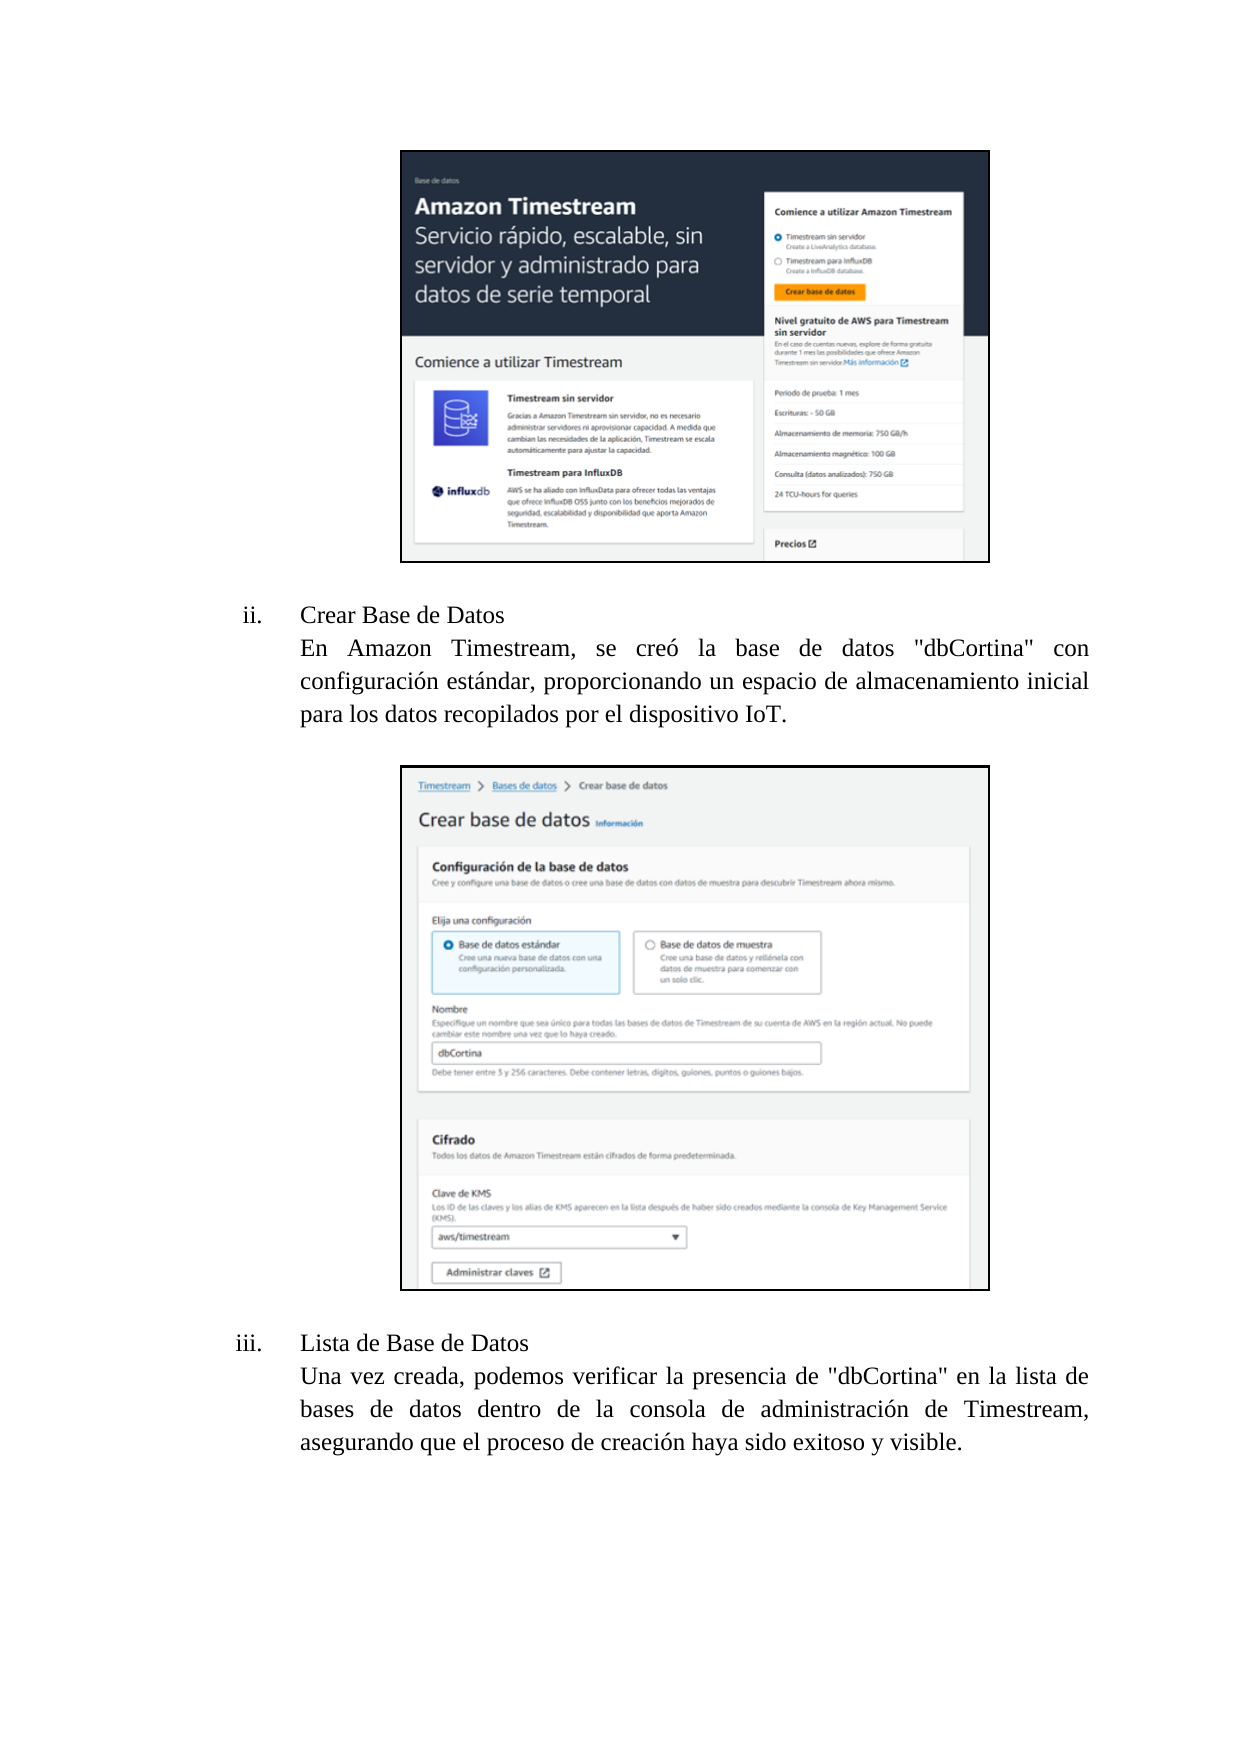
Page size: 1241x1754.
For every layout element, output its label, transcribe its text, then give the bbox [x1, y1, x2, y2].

text En Amazon Timestream, se creó la base de datos "dbCortina" con configuración estándar, proporcionando un espacio de almacenamiento inicial para los datos recopilados por el dispositivo IoT. [300, 633, 1090, 728]
list Crear Base de Datos [262, 600, 1090, 629]
picture [402, 768, 988, 1289]
picture [402, 152, 988, 561]
text Una vez creada, podemos verificar la presencia de "dbCortina" en la lista de bases de datos dentro de la consola de administración de Timestream, asegurando que el proceso de creación haya sido exitoso y visible. [300, 1361, 1090, 1456]
list Lista de Base de Datos [262, 1328, 1090, 1357]
